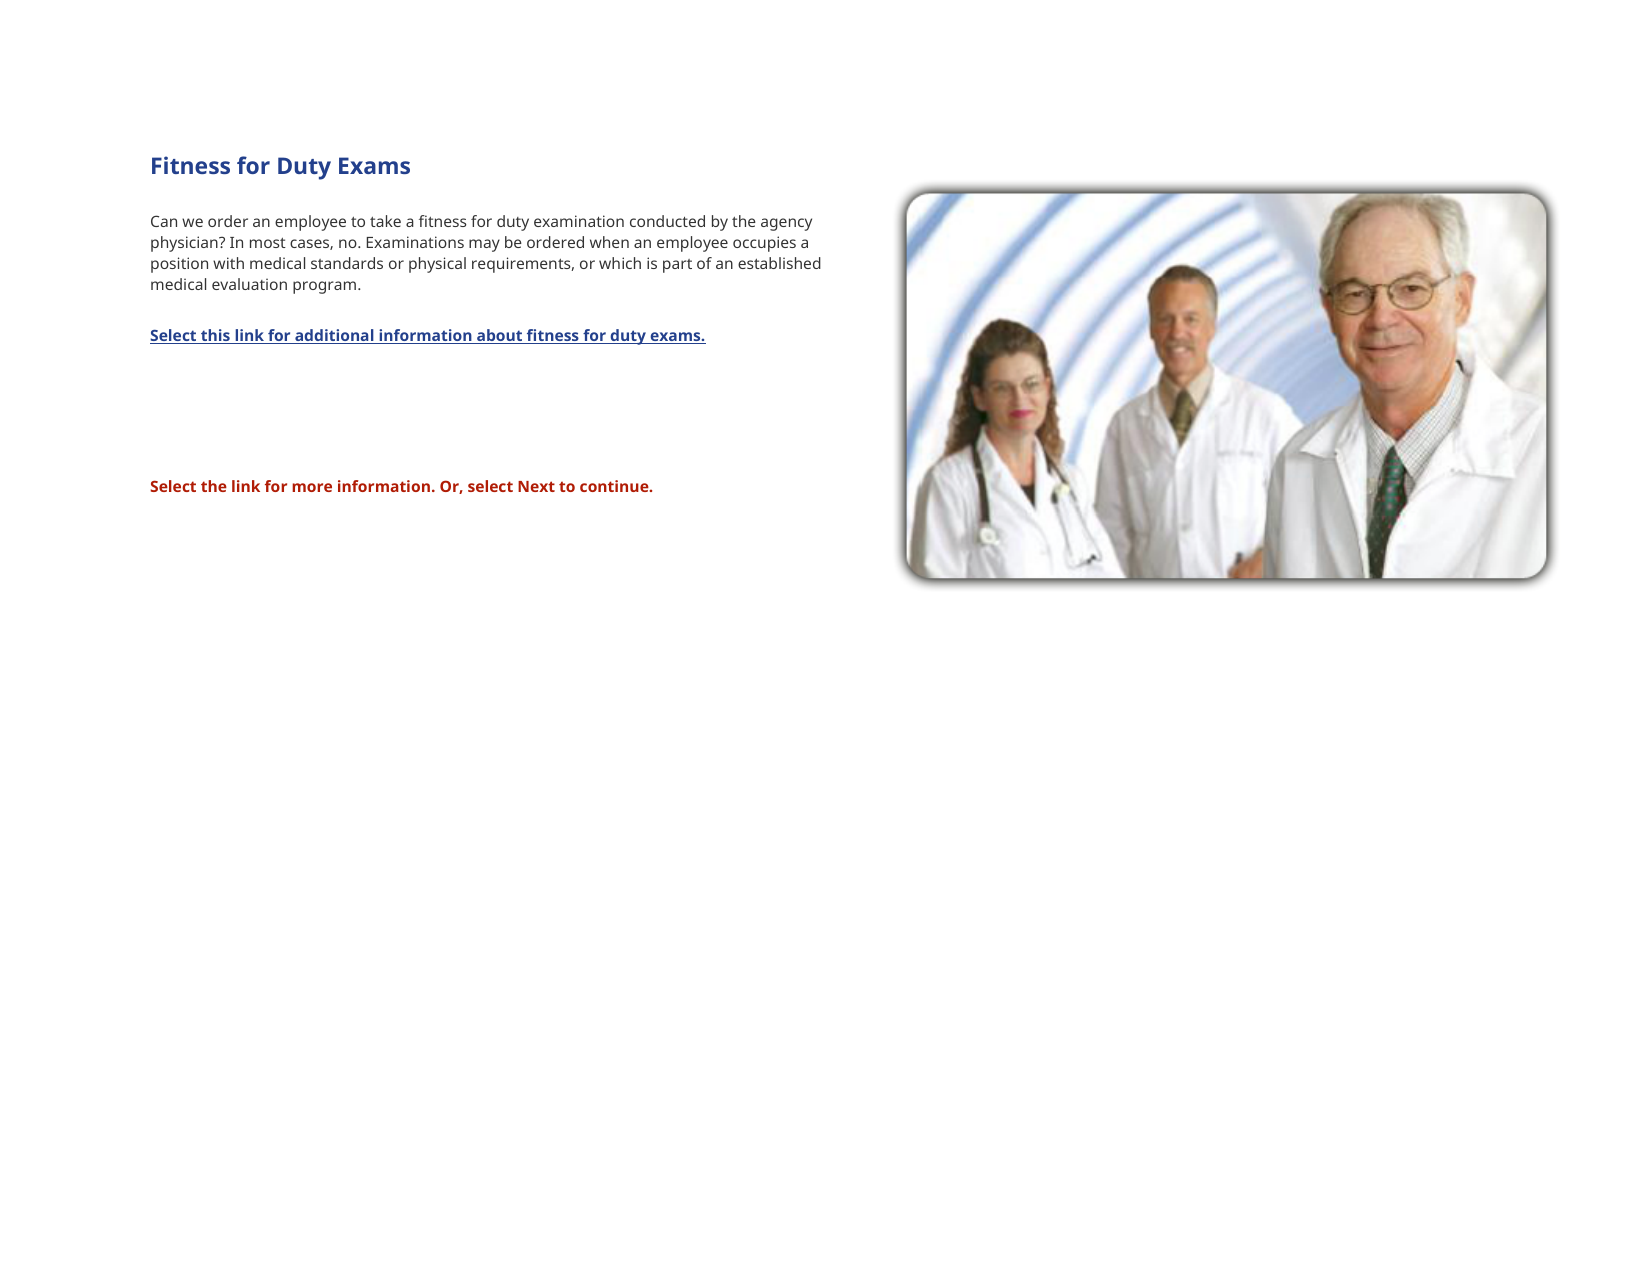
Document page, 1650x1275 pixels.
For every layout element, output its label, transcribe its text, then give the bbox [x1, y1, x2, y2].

text Select this link for additional information about fitness for duty exams. [150, 324, 877, 346]
picture [877, 109, 1578, 635]
text Fitness for Duty Exams [150, 150, 877, 181]
text Select the link for more information. Or, select Next to continue. [150, 476, 877, 497]
text Can we order an employee to take a fitness for duty examination conducted by the agency physician? In most cases, no. Examinations may be ordered when an employee occupies a position with medical standards or physical requirements, or which is part of an established medical evaluation program. [150, 210, 877, 295]
